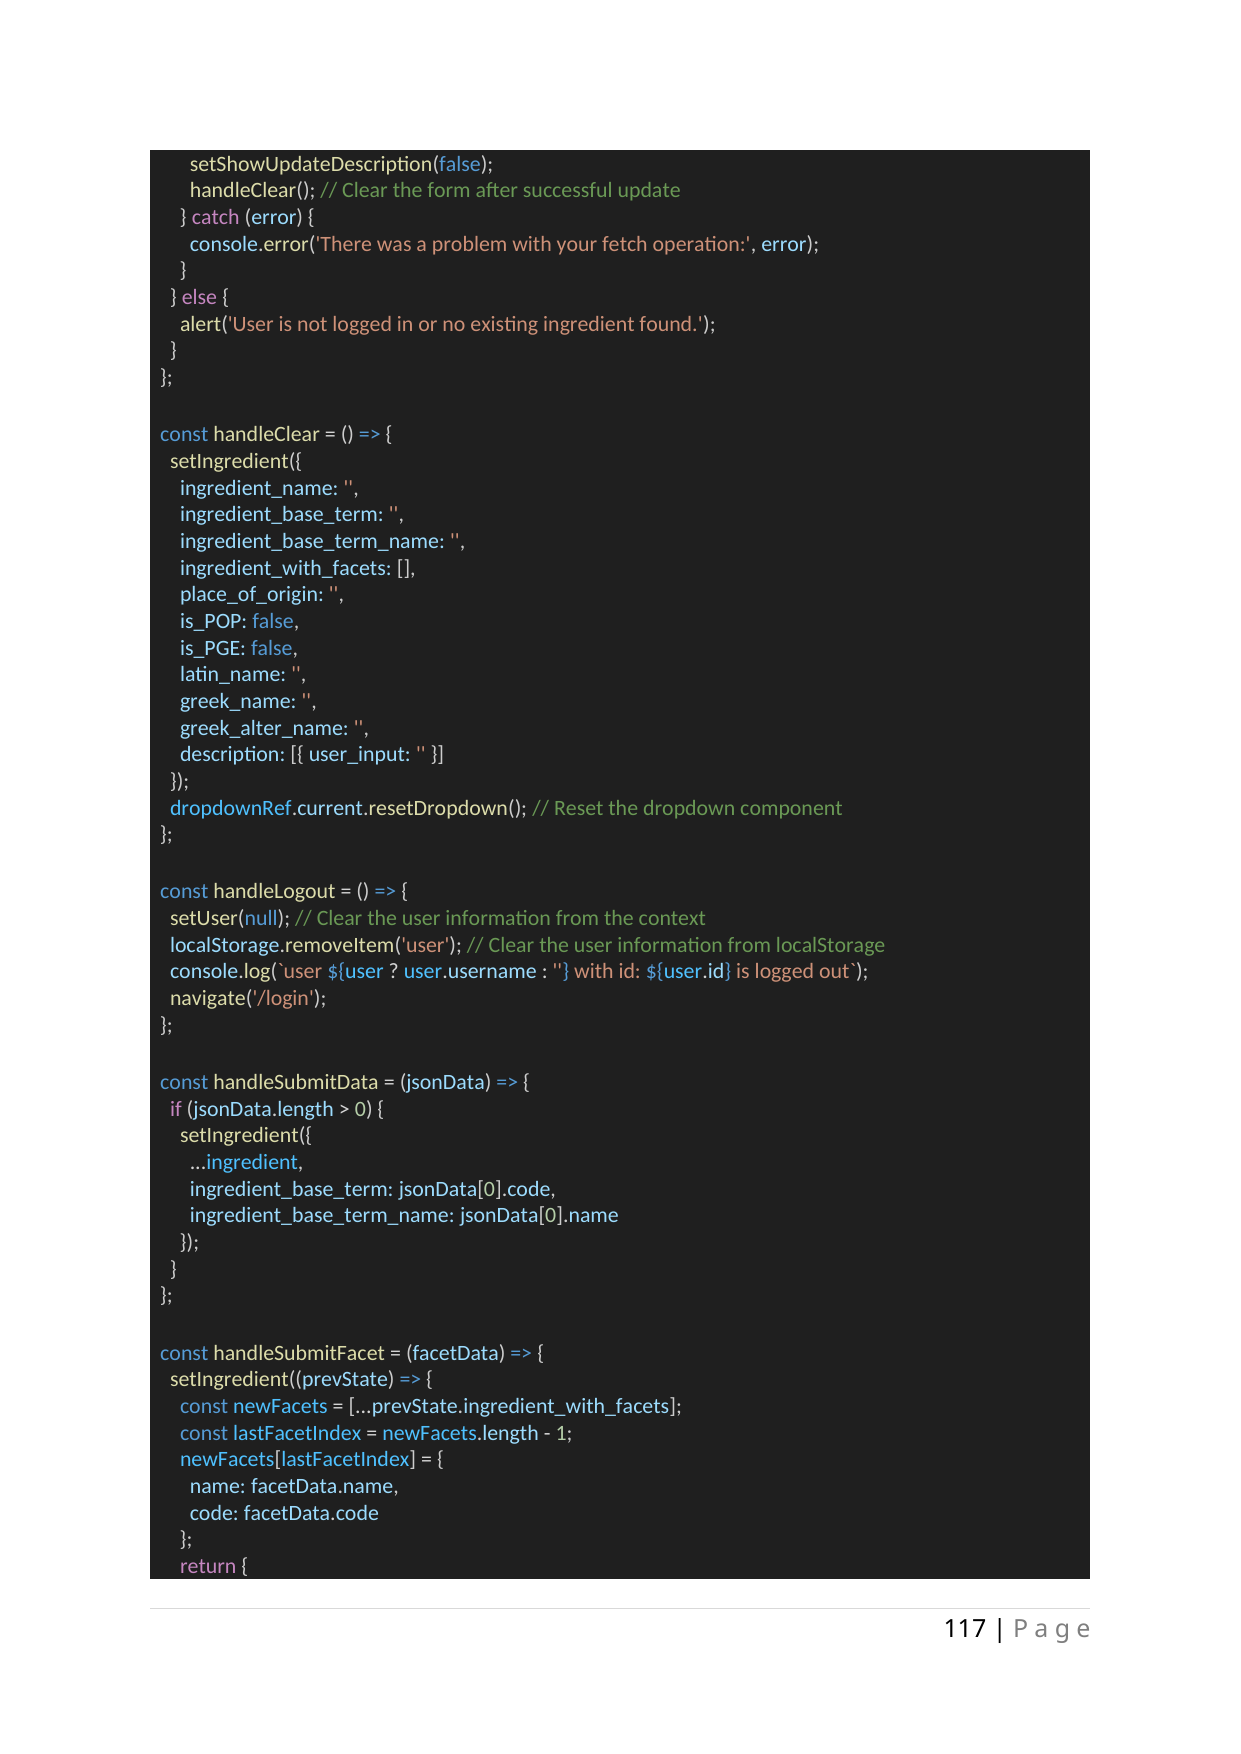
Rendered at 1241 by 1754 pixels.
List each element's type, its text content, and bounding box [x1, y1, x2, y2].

text latin_name: '', [150, 661, 1090, 687]
text } [150, 257, 1090, 283]
text return { [150, 1552, 1090, 1579]
text const handleLogout = () => { [150, 878, 1090, 904]
text ingredient_with_facets: [], [150, 554, 1090, 581]
text } catch (error) { [150, 203, 1090, 230]
text } else { [150, 283, 1090, 310]
text navigate('/login'); [150, 984, 1090, 1011]
text setIngredient({ [150, 1122, 1090, 1148]
text ingredient_name: '', [150, 474, 1090, 501]
text is_PGE: false, [150, 634, 1090, 661]
text handleClear(); // Clear the form after successful update [150, 177, 1090, 203]
text setIngredient({ [150, 447, 1090, 474]
text }; [150, 1282, 1090, 1308]
text } [150, 337, 1090, 363]
text ingredient_base_term_name: '', [150, 527, 1090, 554]
text alert('User is not logged in or no existing ingredient found.'); [150, 310, 1090, 337]
text description: [{ user_input: '' }] [150, 741, 1090, 767]
text console.error('There was a problem with your fetch operation:', error); [150, 230, 1090, 257]
text setShowUpdateDescription(false); [150, 150, 1090, 177]
text ingredient_base_term: jsonData[0].code, [150, 1175, 1090, 1202]
text greek_name: '', [150, 687, 1090, 714]
text } [150, 1255, 1090, 1282]
text }); [150, 767, 1090, 794]
text newFacets[lastFacetIndex] = { [150, 1445, 1090, 1472]
text }; [150, 821, 1090, 847]
text setIngredient((prevState) => { [150, 1365, 1090, 1392]
text console.log(`user ${user ? user.username : ''} with id: ${user.id} is logged out`); [150, 958, 1090, 984]
text localStorage.removeItem('user'); // Clear the user information from localStorage [150, 931, 1090, 958]
text const lastFacetIndex = newFacets.length - 1; [150, 1419, 1090, 1445]
text }; [150, 1011, 1090, 1038]
text const handleSubmitFacet = (facetData) => { [150, 1339, 1090, 1365]
text const handleClear = () => { [150, 421, 1090, 447]
text }; [150, 1525, 1090, 1552]
text }); [150, 1228, 1090, 1255]
text }; [150, 363, 1090, 390]
text ingredient_base_term_name: jsonData[0].name [150, 1202, 1090, 1228]
text ...ingredient, [150, 1148, 1090, 1175]
text const newFacets = [...prevState.ingredient_with_facets]; [150, 1392, 1090, 1419]
text greek_alter_name: '', [150, 714, 1090, 741]
text code: facetData.code [150, 1499, 1090, 1525]
text place_of_origin: '', [150, 581, 1090, 607]
text setUser(null); // Clear the user information from the context [150, 904, 1090, 931]
text dropdownRef.current.resetDropdown(); // Reset the dropdown component [150, 794, 1090, 821]
text name: facetData.name, [150, 1472, 1090, 1499]
text if (jsonData.length > 0) { [150, 1095, 1090, 1122]
text ingredient_base_term: '', [150, 501, 1090, 527]
text const handleSubmitData = (jsonData) => { [150, 1068, 1090, 1095]
text is_POP: false, [150, 607, 1090, 634]
